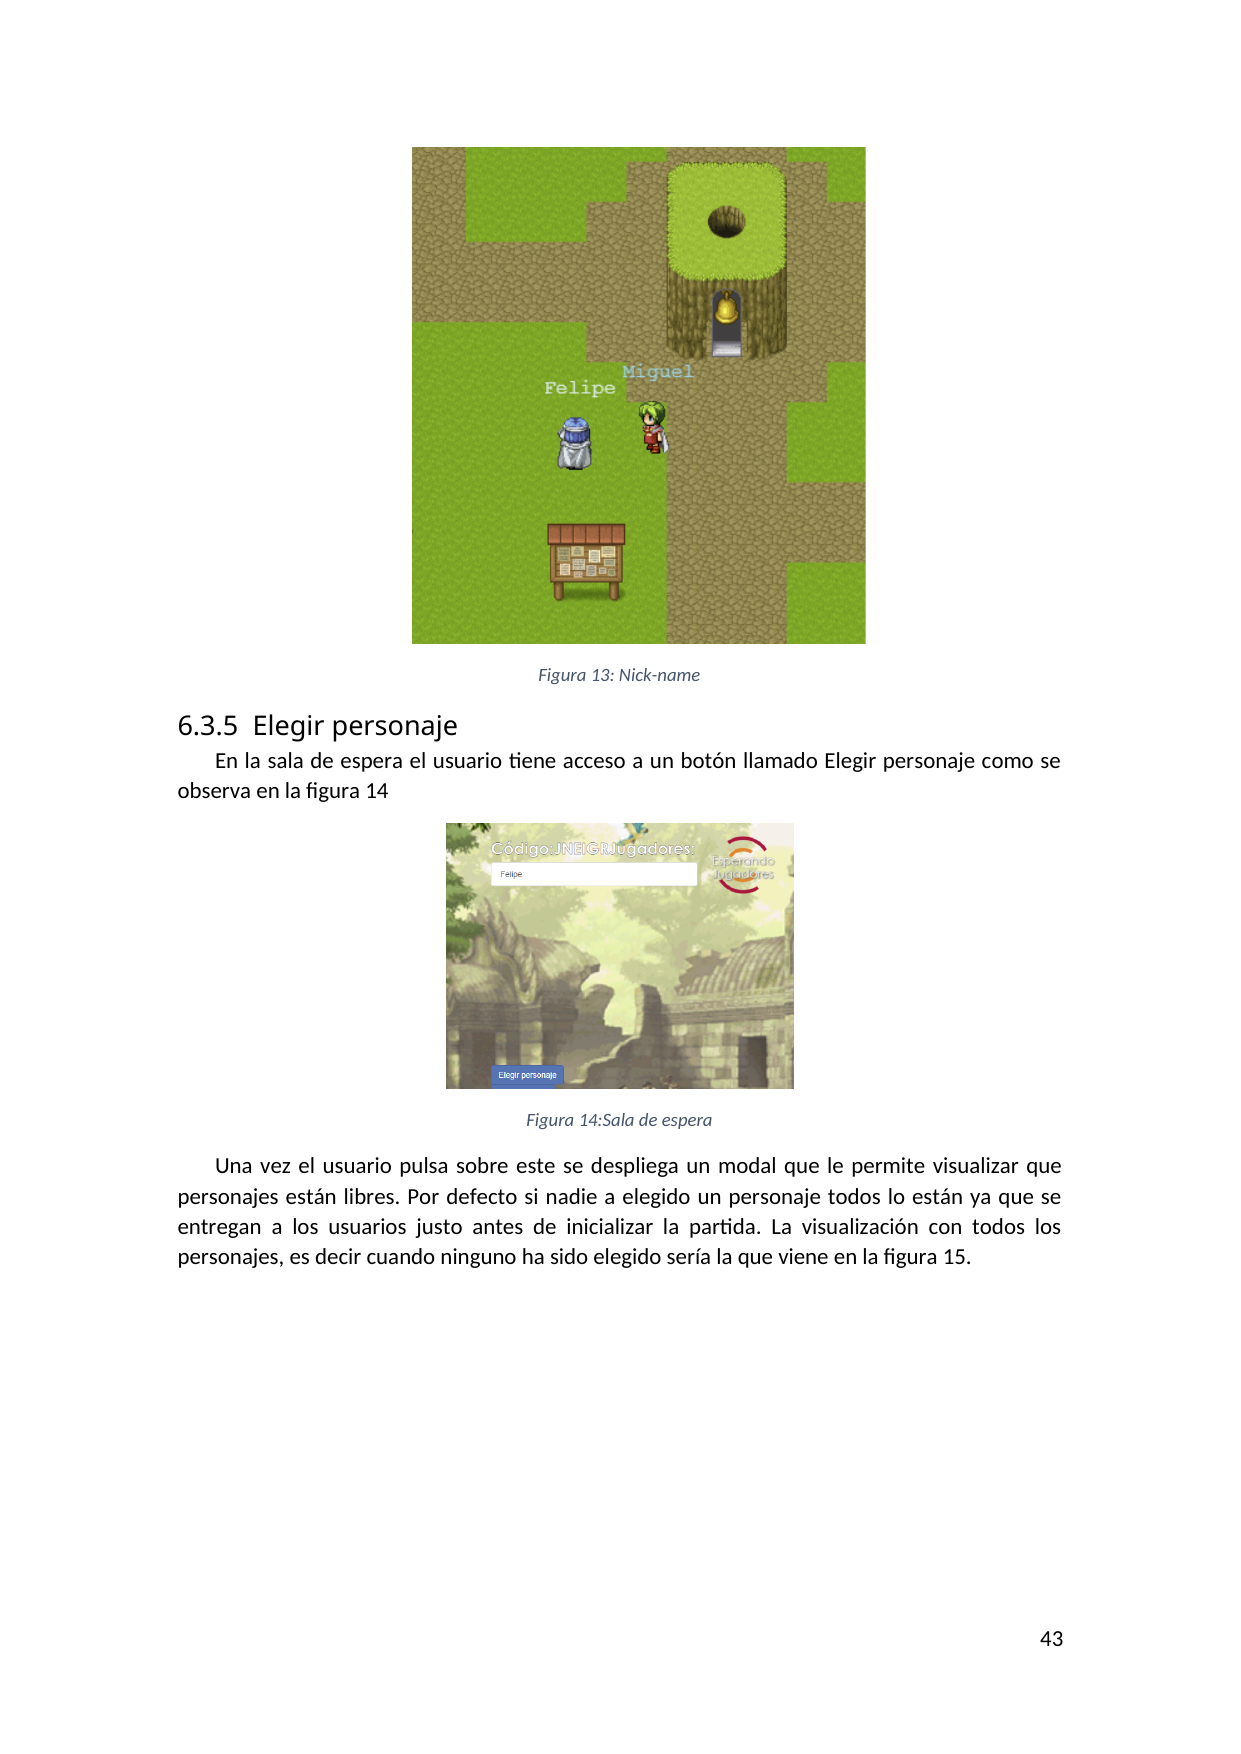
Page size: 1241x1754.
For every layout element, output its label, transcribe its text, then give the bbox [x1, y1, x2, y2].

text Figura 14:Sala de espera [177, 1108, 1063, 1131]
text En la sala de espera el usuario tiene acceso a un botón llamado Elegir personaje como se observa en la figura 14 [177, 746, 1063, 804]
text Una vez el usuario pulsa sobre este se despliega un modal que le permite visualizar que personajes están libres. Por defecto si nadie a elegido un personaje todos lo están ya que se entregan a los usuarios justo antes de inicializar la partida. La visualización con todos los personajes, es decir cuando ninguno ha sido elegido sería la que viene en la figura 15. [177, 1152, 1063, 1270]
picture [412, 147, 866, 644]
subtitle Elegir personaje [177, 707, 1063, 743]
text Figura 13: Nick-name [177, 663, 1063, 686]
picture [446, 823, 794, 1089]
